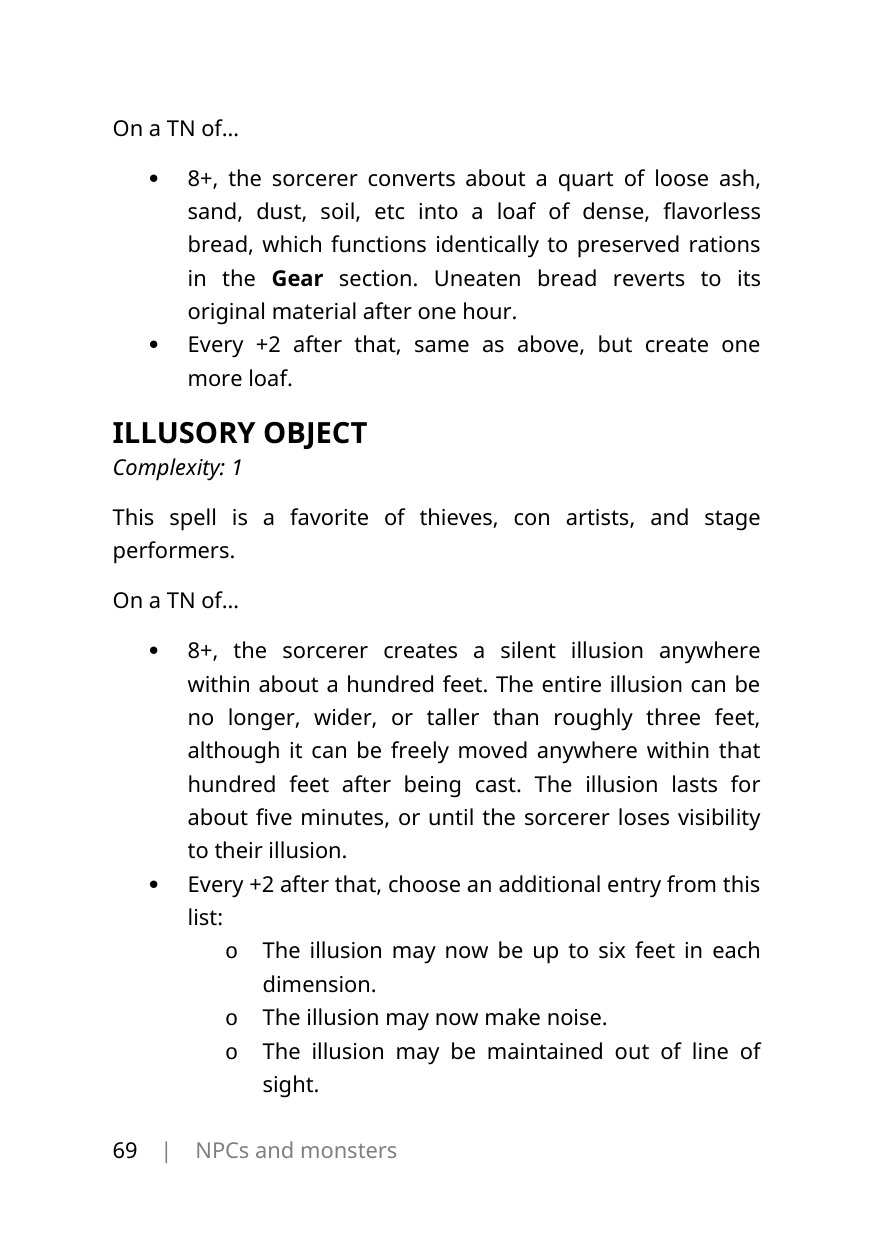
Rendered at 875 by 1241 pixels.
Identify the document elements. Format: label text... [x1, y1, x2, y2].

list Every +2 after that, choose an additional entry from this list: [150, 869, 762, 932]
list The illusion may now make noise. [225, 1002, 762, 1032]
list 8+, the sorcerer converts about a quart of loose ash, sand, dust, soil, etc into a loaf of dense, flavorless bread, which functions identically to preserved rations in the Gear section. Uneaten bread reverts to its original material after one hour. [150, 162, 762, 326]
text On a TN of… [112, 586, 762, 615]
text On a TN of… [112, 112, 762, 142]
text Complexity: 1 [112, 452, 762, 482]
subtitle Illusory Object [112, 412, 762, 452]
list The illusion may be maintained out of line of sight. [225, 1036, 762, 1099]
list 8+, the sorcerer creates a silent illusion anywhere within about a hundred feet. The entire illusion can be no longer, wider, or taller than roughly three feet, although it can be freely moved anywhere within that hundred feet after being cast. The illusion lasts for about five minutes, or until the sorcerer loses visibility to their illusion. [150, 636, 762, 865]
list The illusion may now be up to six feet in each dimension. [225, 936, 762, 999]
text This spell is a favorite of thieves, con artists, and stage performers. [112, 502, 762, 565]
list Every +2 after that, same as above, but create one more loaf. [150, 329, 762, 392]
